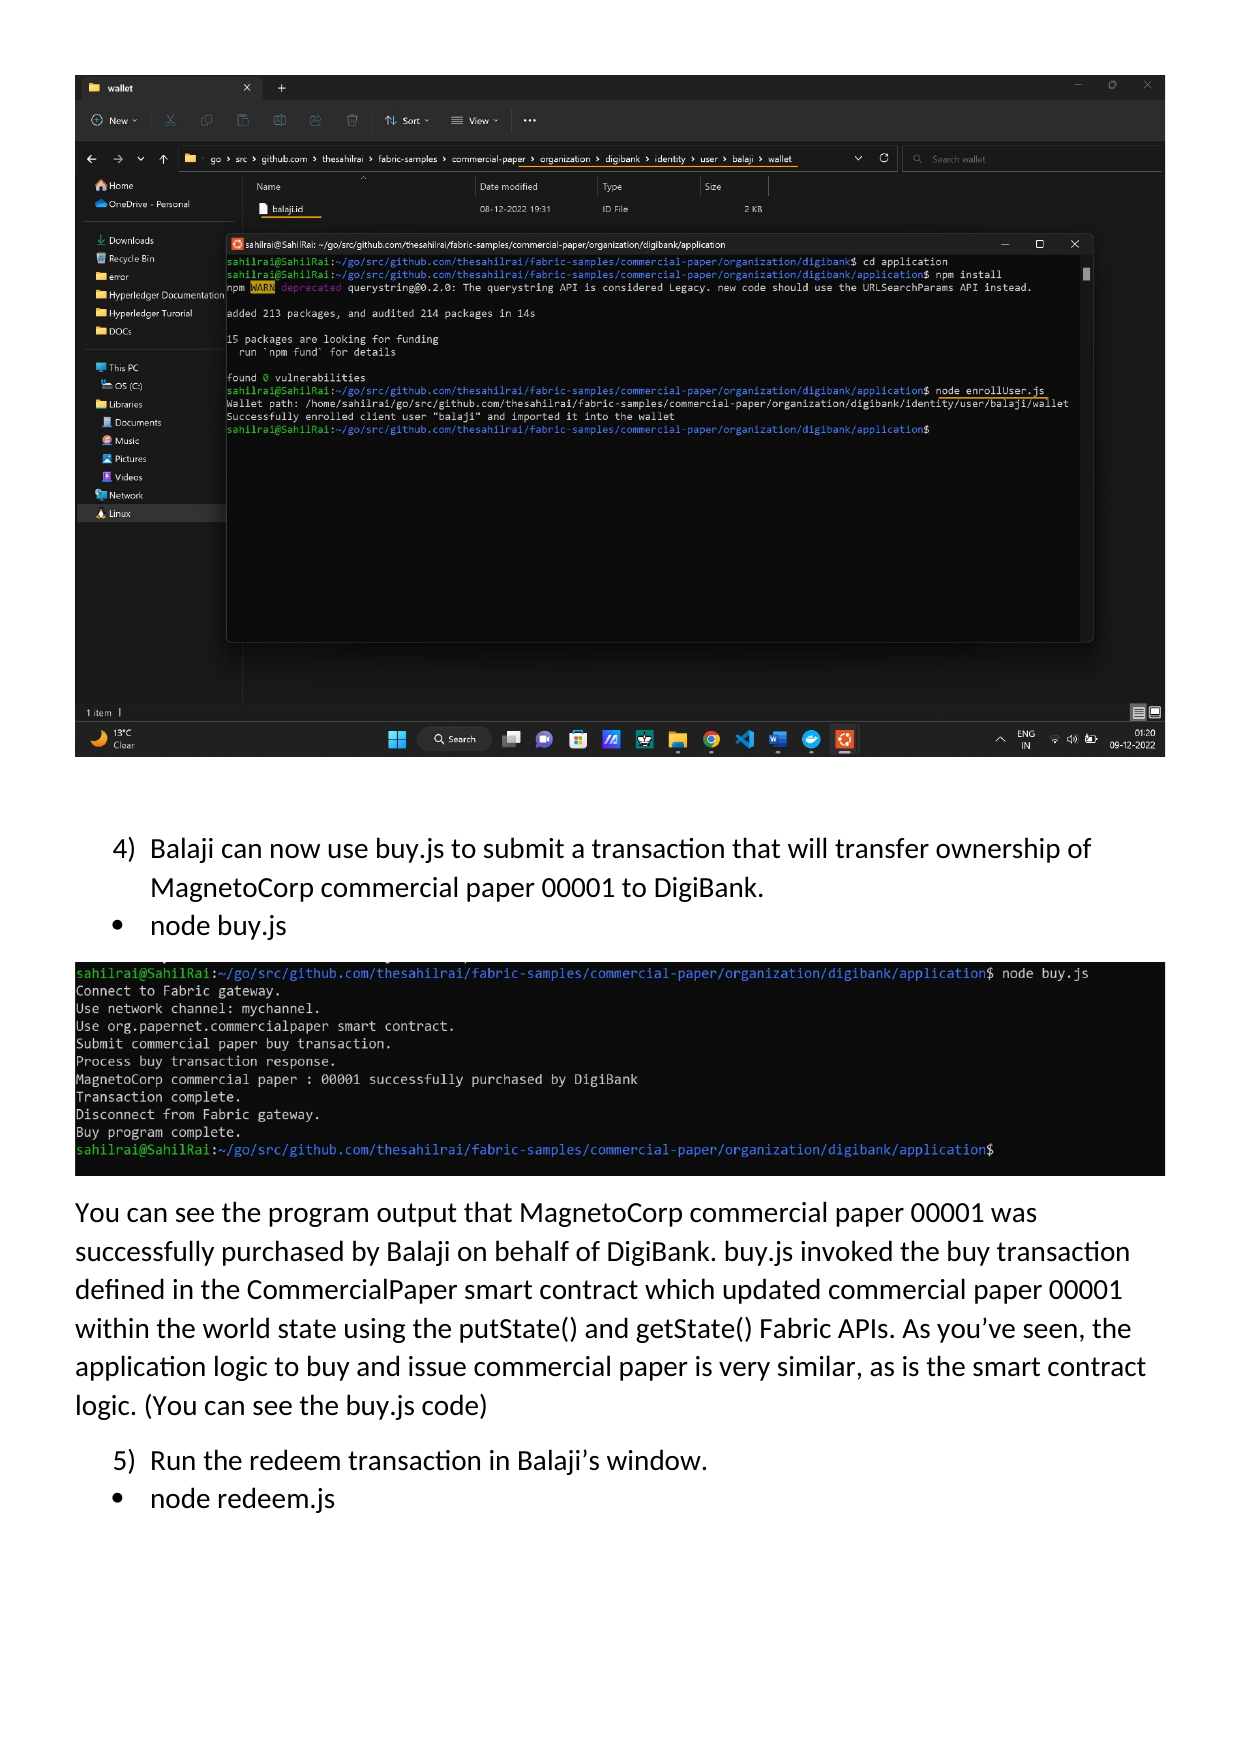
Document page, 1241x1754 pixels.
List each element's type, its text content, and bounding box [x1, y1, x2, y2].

list node buy.js [112, 907, 1165, 943]
list Balaji can now use buy.js to submit a transaction that will transfer ownership of MagnetoCorp commercial paper 00001 to DigiBank. [112, 830, 1165, 904]
picture [75, 75, 1166, 757]
picture [75, 962, 1166, 1176]
list Run the redeem transaction in Balaji’s window. [112, 1442, 1165, 1477]
text You can see the program output that MagnetoCorp commercial paper 00001 was successfully purchased by Balaji on behalf of DigiBank. buy.js invoked the buy transaction defined in the CommercialPaper smart contract which updated commercial paper 00001 within the world state using the putState() and getState() Fabric APIs. As you’ve seen, the application logic to buy and issue commercial paper is very similar, as is the smart contract logic. (You can see the buy.js code) [75, 1194, 1165, 1422]
list node redeem.js [112, 1480, 1165, 1516]
